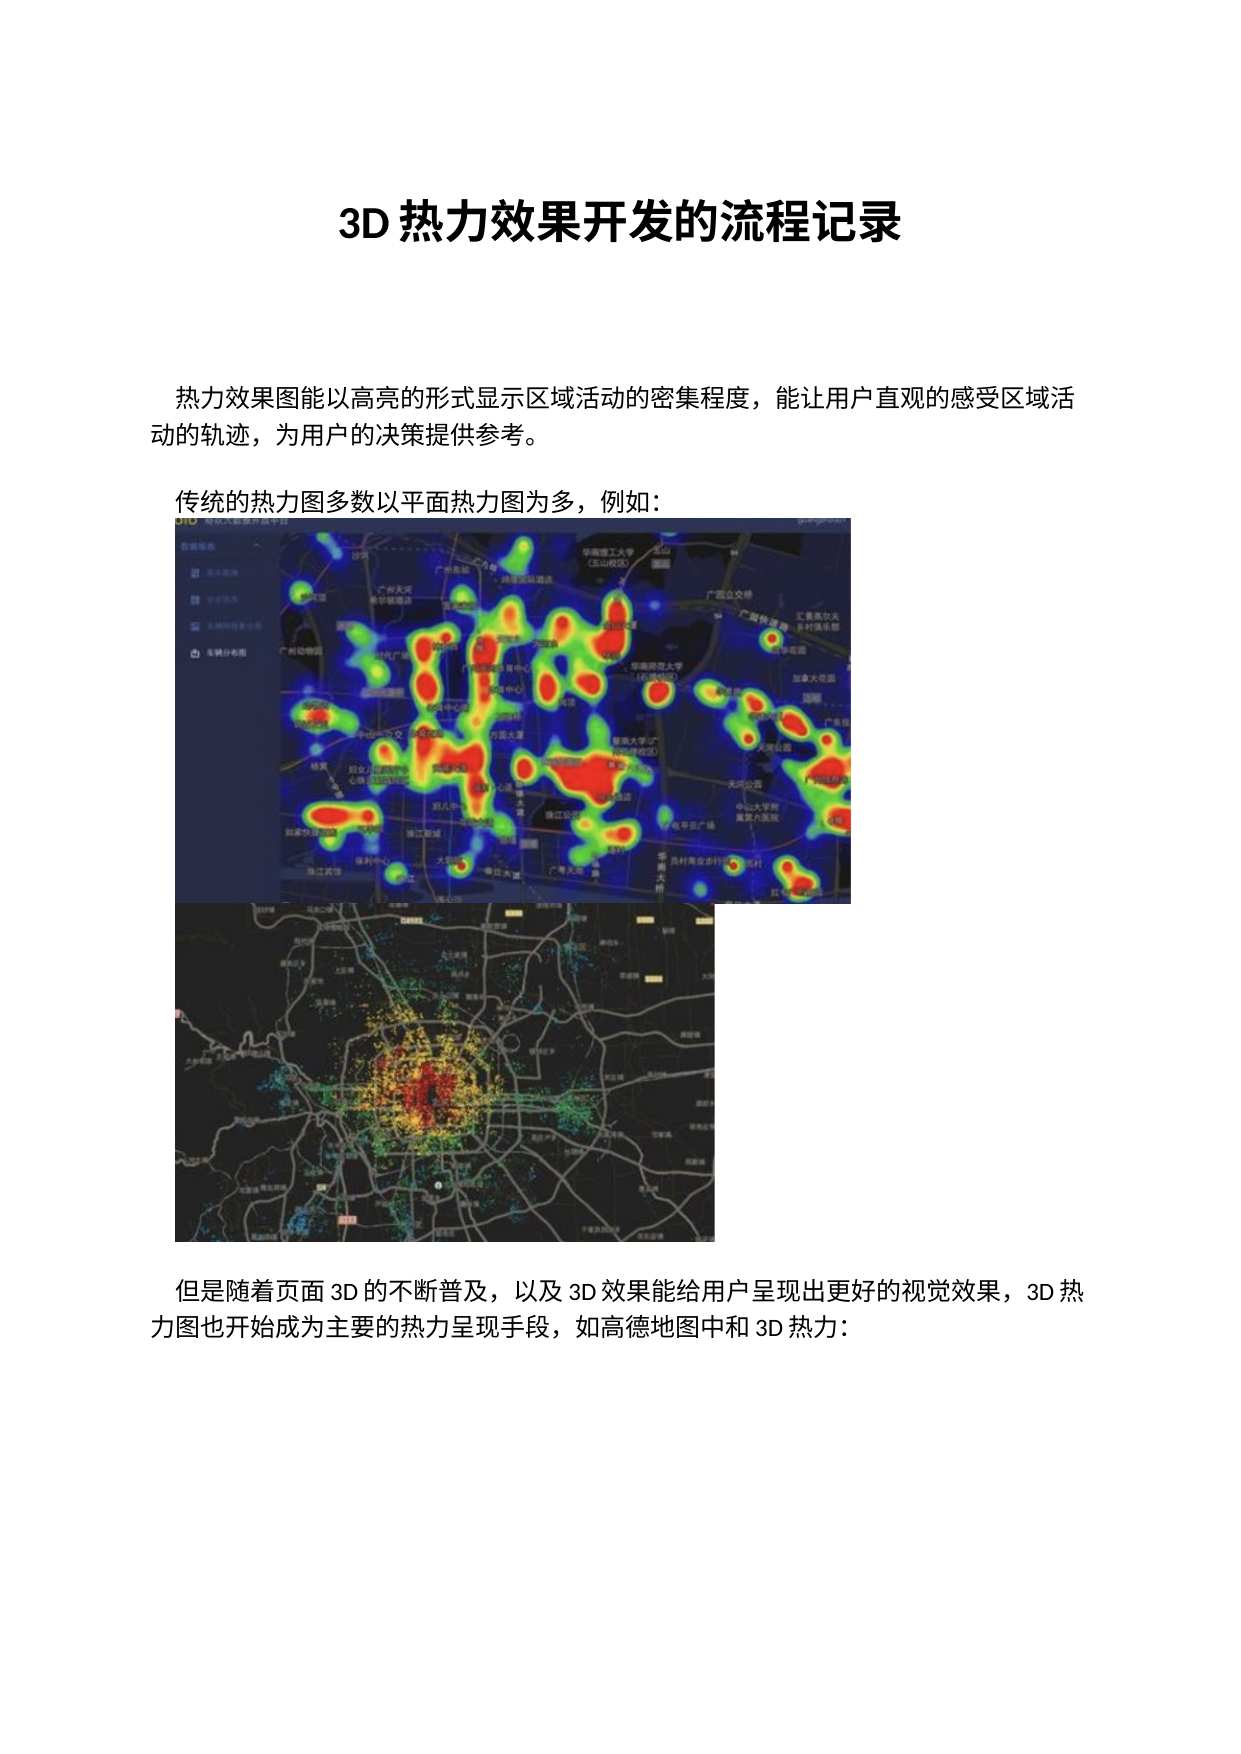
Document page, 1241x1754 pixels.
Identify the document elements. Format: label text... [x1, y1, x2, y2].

picture [175, 518, 853, 1242]
text 但是随着页面3D的不断普及，以及3D效果能给用户呈现出更好的视觉效果，3D热力图也开始成为主要的热力呈现手段，如高德地图中和3D热力： [150, 1272, 1090, 1344]
text 热力效果图能以高亮的形式显示区域活动的密集程度，能让用户直观的感受区域活动的轨迹，为用户的决策提供参考。 [150, 379, 1090, 451]
text 传统的热力图多数以平面热力图为多，例如： [150, 482, 1090, 518]
subtitle 3D热力效果开发的流程记录 [150, 185, 1090, 252]
